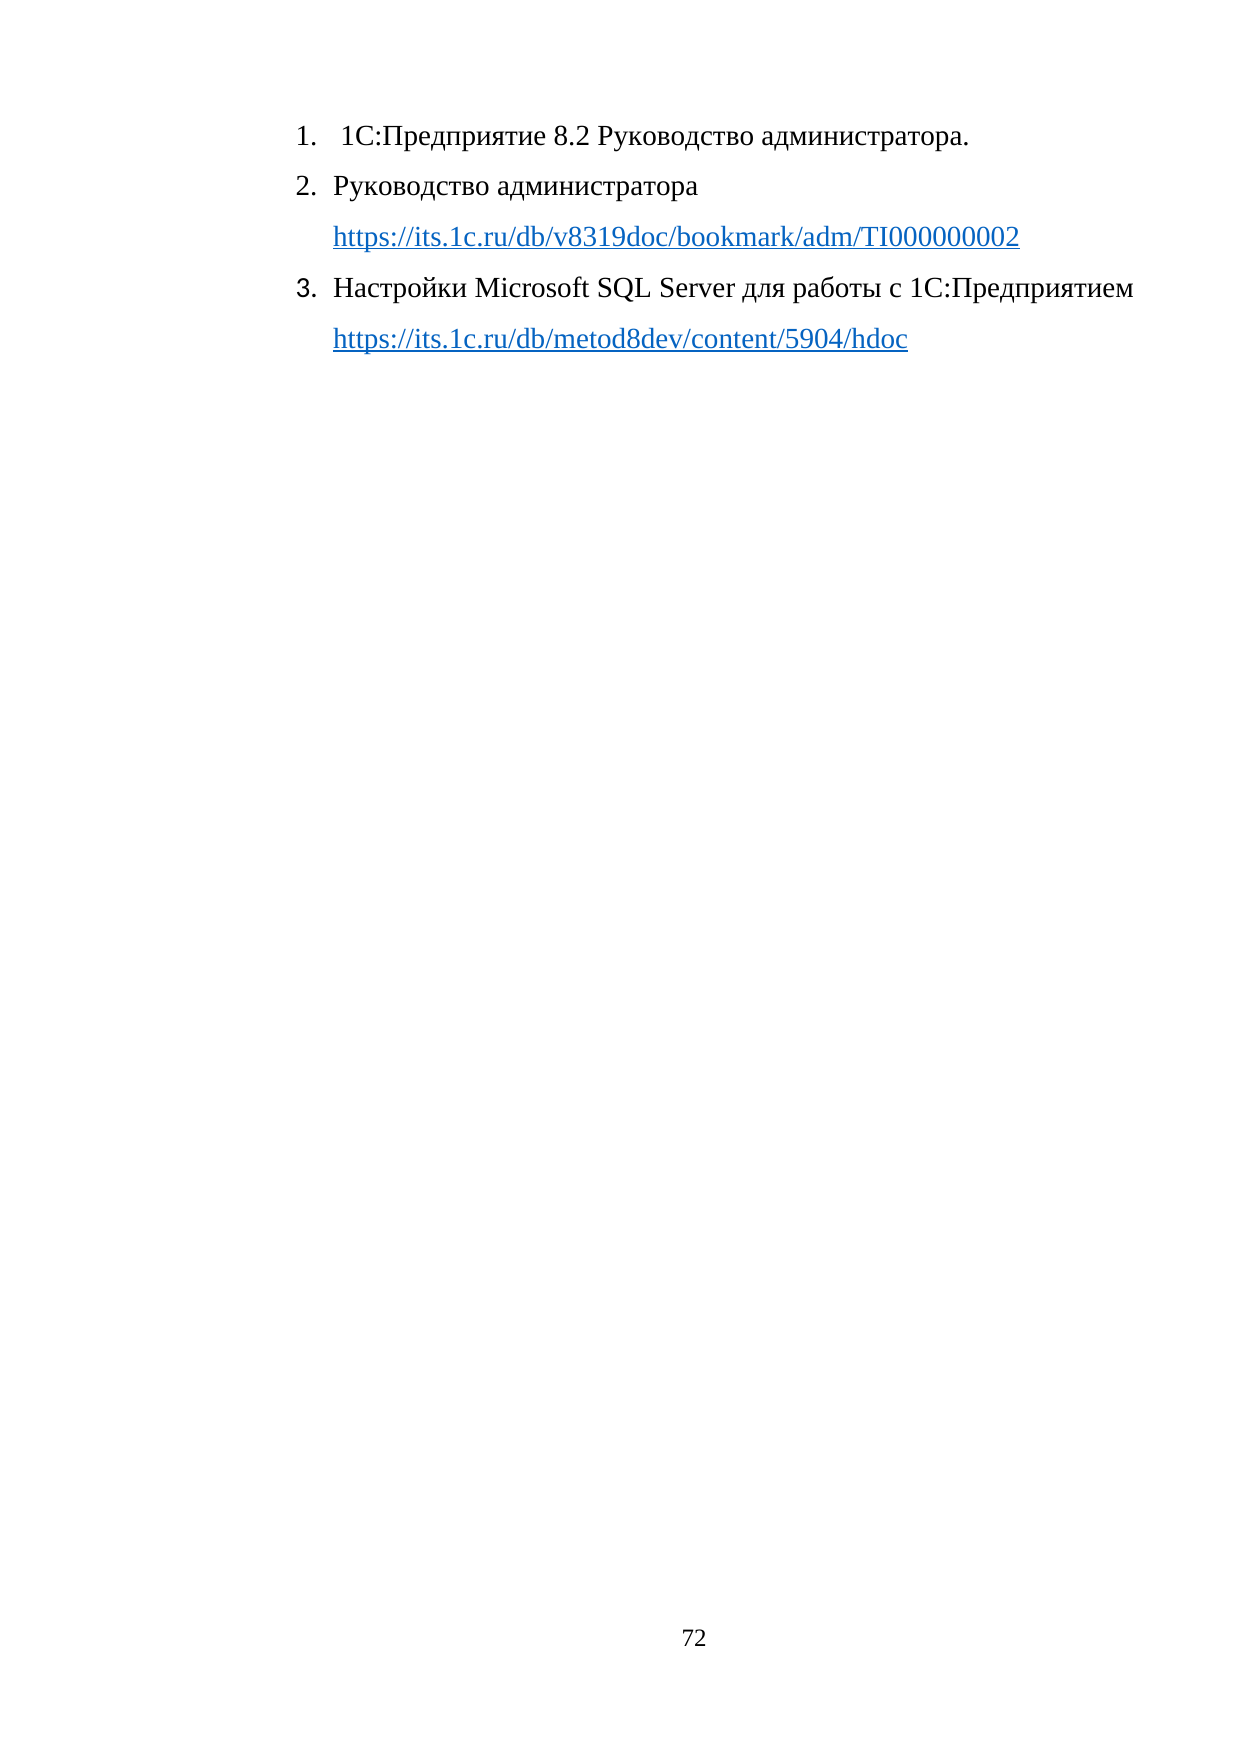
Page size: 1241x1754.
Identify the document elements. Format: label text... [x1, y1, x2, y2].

list 1С:Предприятие 8.2 Руководство администратора. [295, 118, 1181, 152]
list Настройки Microsoft SQL Server для работы с 1С:Предприятием https://its.1c.ru/db/metod8dev/content/5904/hdoc [295, 269, 1181, 355]
list Руководство администратора https://its.1c.ru/db/v8319doc/bookmark/adm/TI000000002 [295, 168, 1181, 252]
